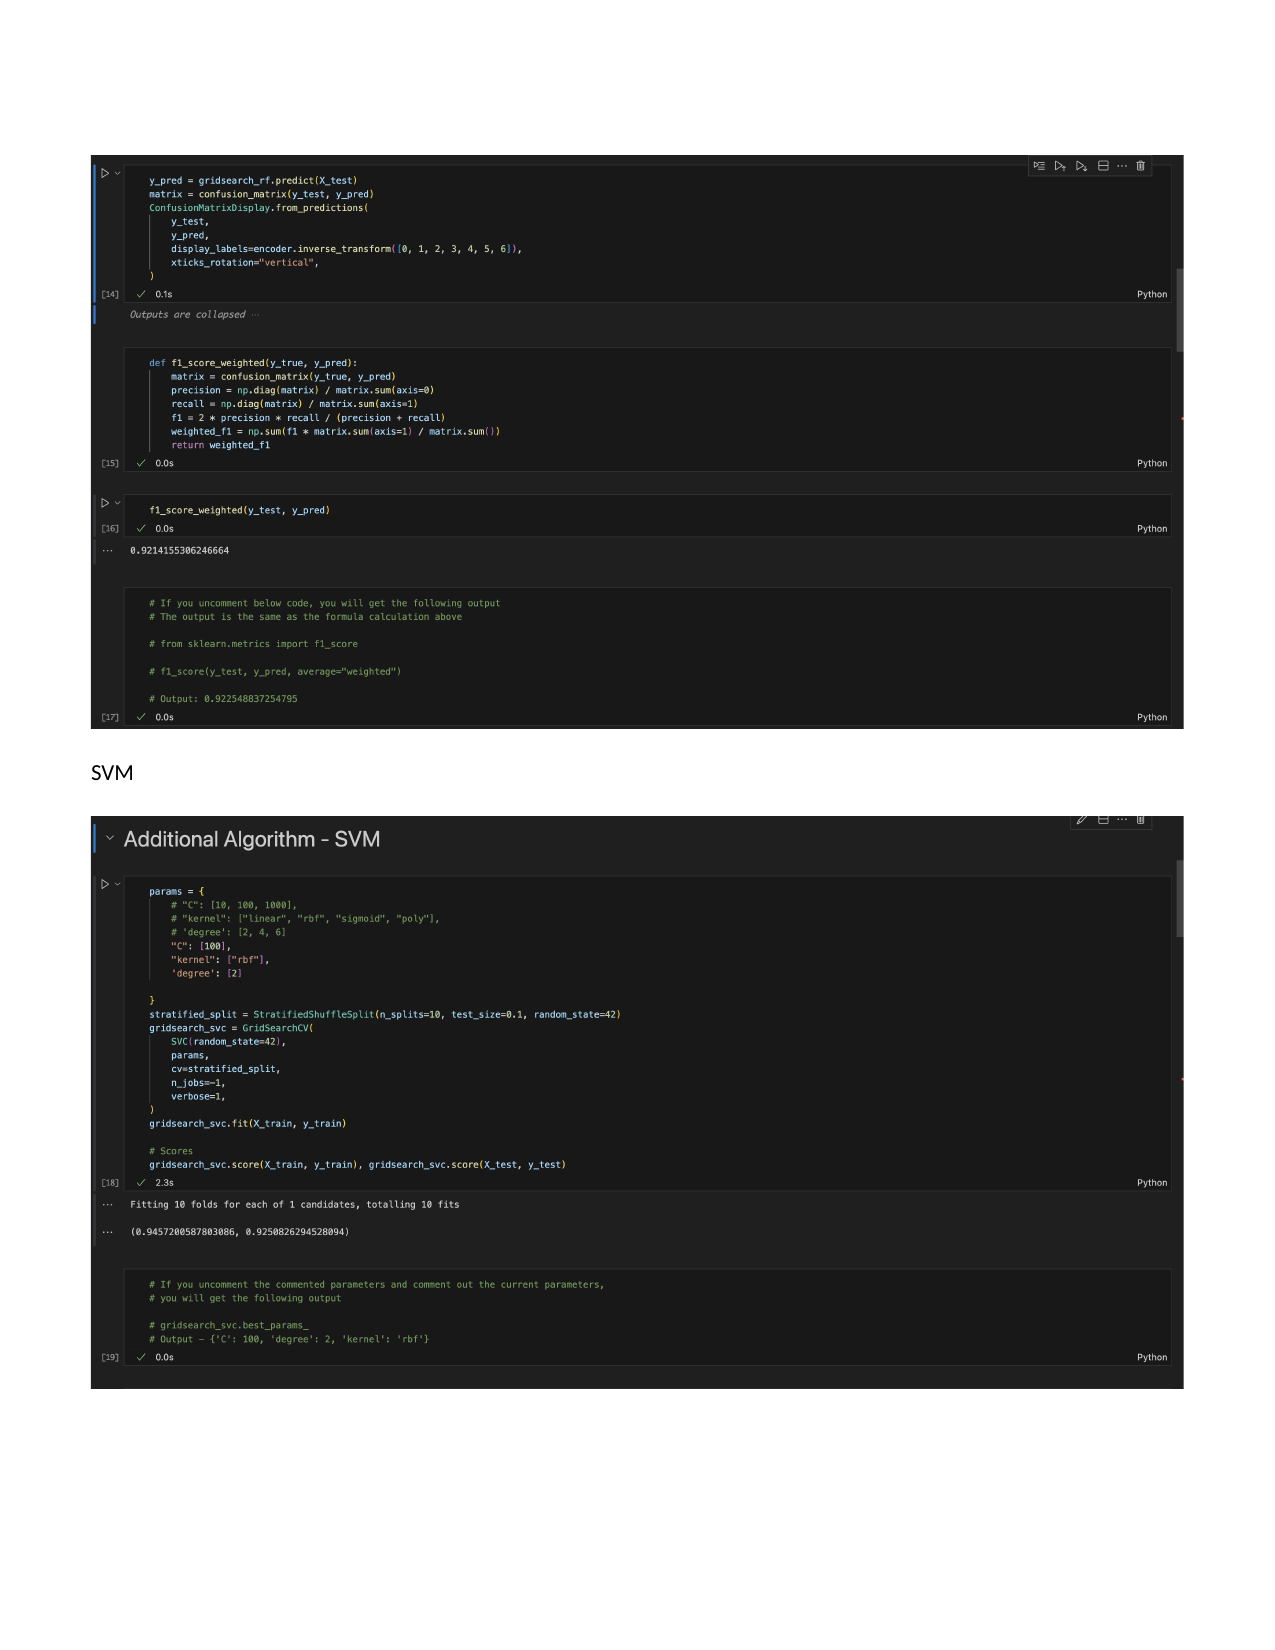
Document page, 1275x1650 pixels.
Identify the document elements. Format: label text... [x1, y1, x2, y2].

picture [90, 155, 1184, 729]
picture [90, 816, 1184, 1389]
text SVM [91, 758, 1183, 786]
